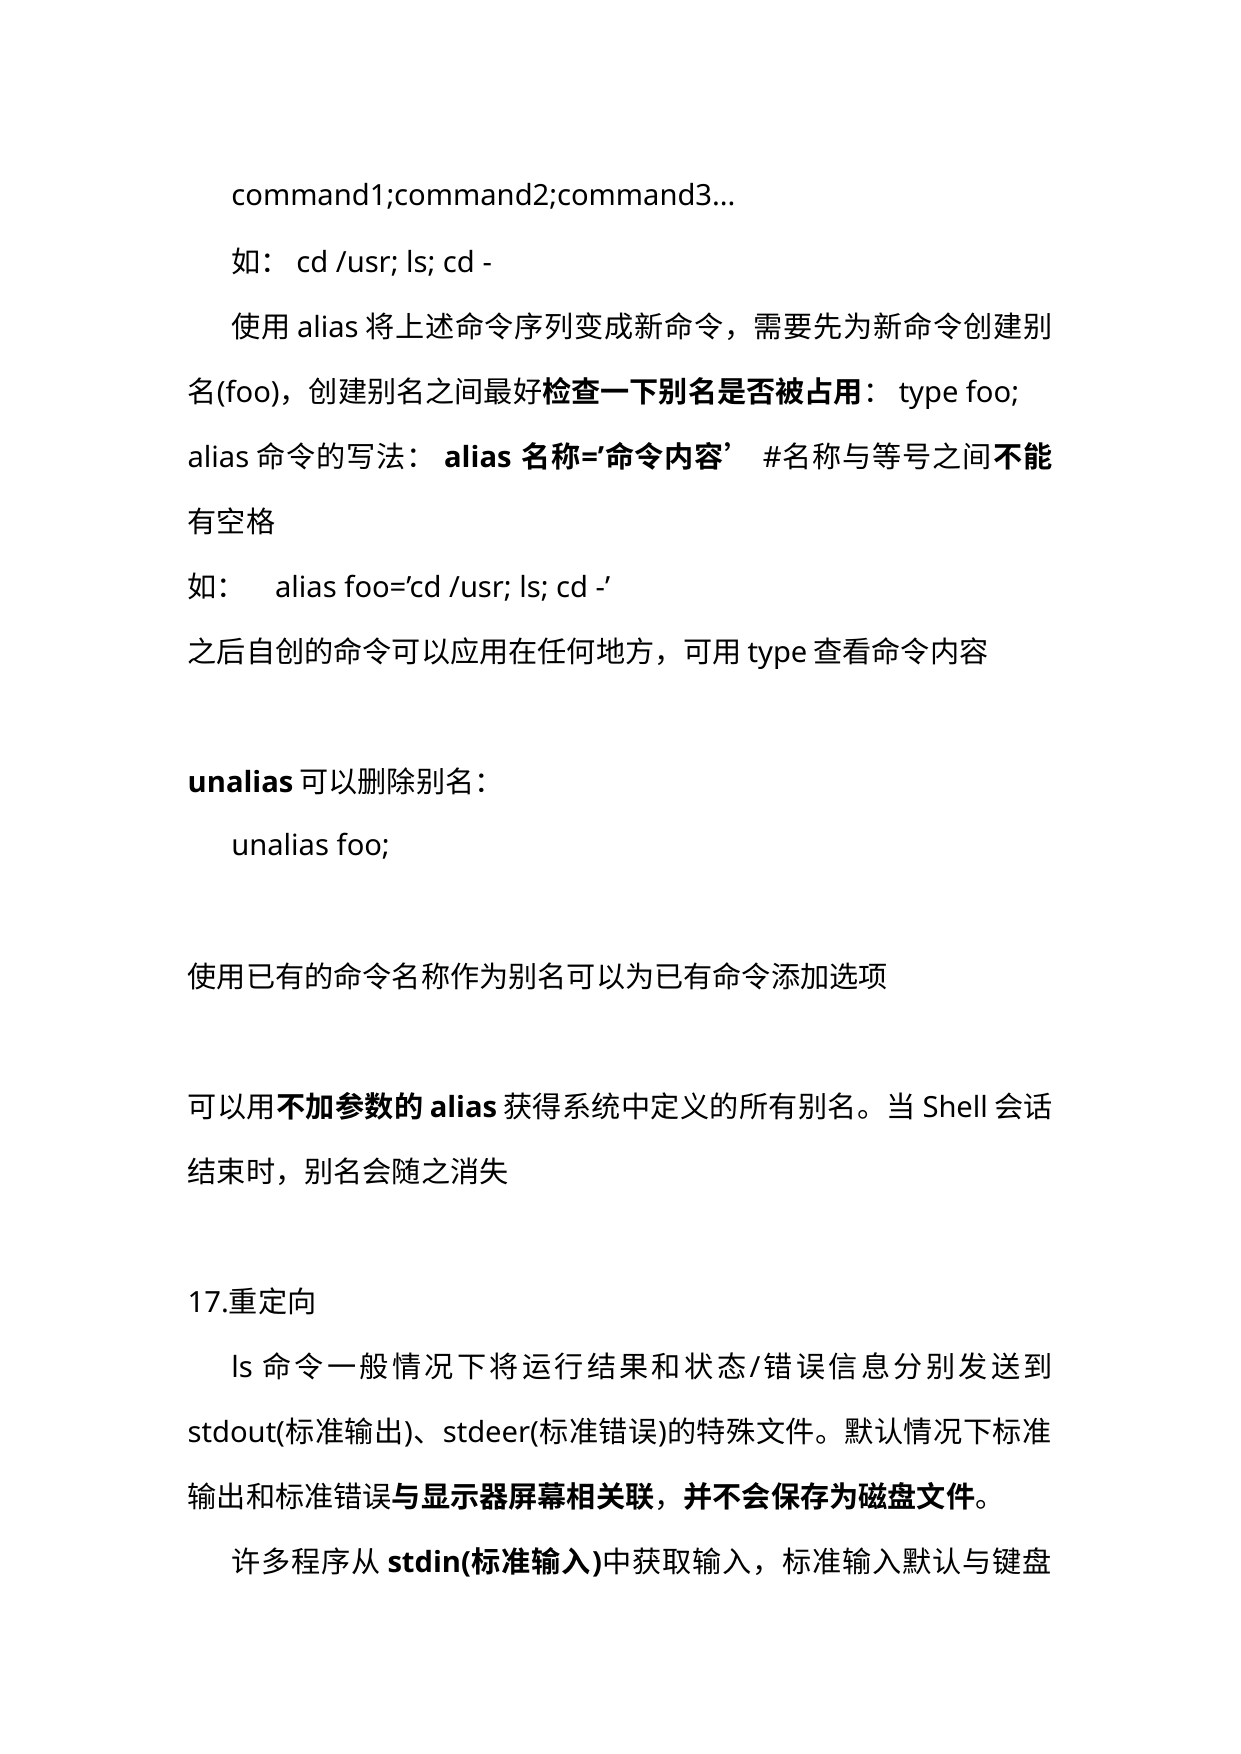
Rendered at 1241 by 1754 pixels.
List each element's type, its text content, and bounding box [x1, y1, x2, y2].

list command1;command2;command3... [187, 162, 1053, 227]
list 如： alias foo=’cd /usr; ls; cd -’ [187, 552, 1053, 617]
list unalias可以删除别名： [187, 747, 1053, 812]
list ls命令一般情况下将运行结果和状态/错误信息分别发送到stdout(标准输出)、stdeer(标准错误)的特殊文件。默认情况下标准输出和标准错误与显示器屏幕相关联，并不会保存为磁盘文件。 [187, 1332, 1053, 1527]
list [187, 1527, 1053, 1592]
list unalias foo; [187, 812, 1053, 877]
list 17.重定向 [187, 1267, 1053, 1332]
list 使用alias将上述命令序列变成新命令，需要先为新命令创建别名(foo)，创建别名之间最好检查一下别名是否被占用： type foo; [187, 292, 1053, 422]
list 可以用不加参数的alias获得系统中定义的所有别名。当Shell会话结束时，别名会随之消失 [187, 1072, 1053, 1202]
list alias命令的写法： alias 名称=’命令内容’ #名称与等号之间不能有空格 [187, 422, 1053, 552]
list 如： cd /usr; ls; cd - [187, 227, 1053, 292]
list 之后自创的命令可以应用在任何地方，可用type查看命令内容 [187, 617, 1053, 682]
list 使用已有的命令名称作为别名可以为已有命令添加选项 [187, 942, 1053, 1007]
